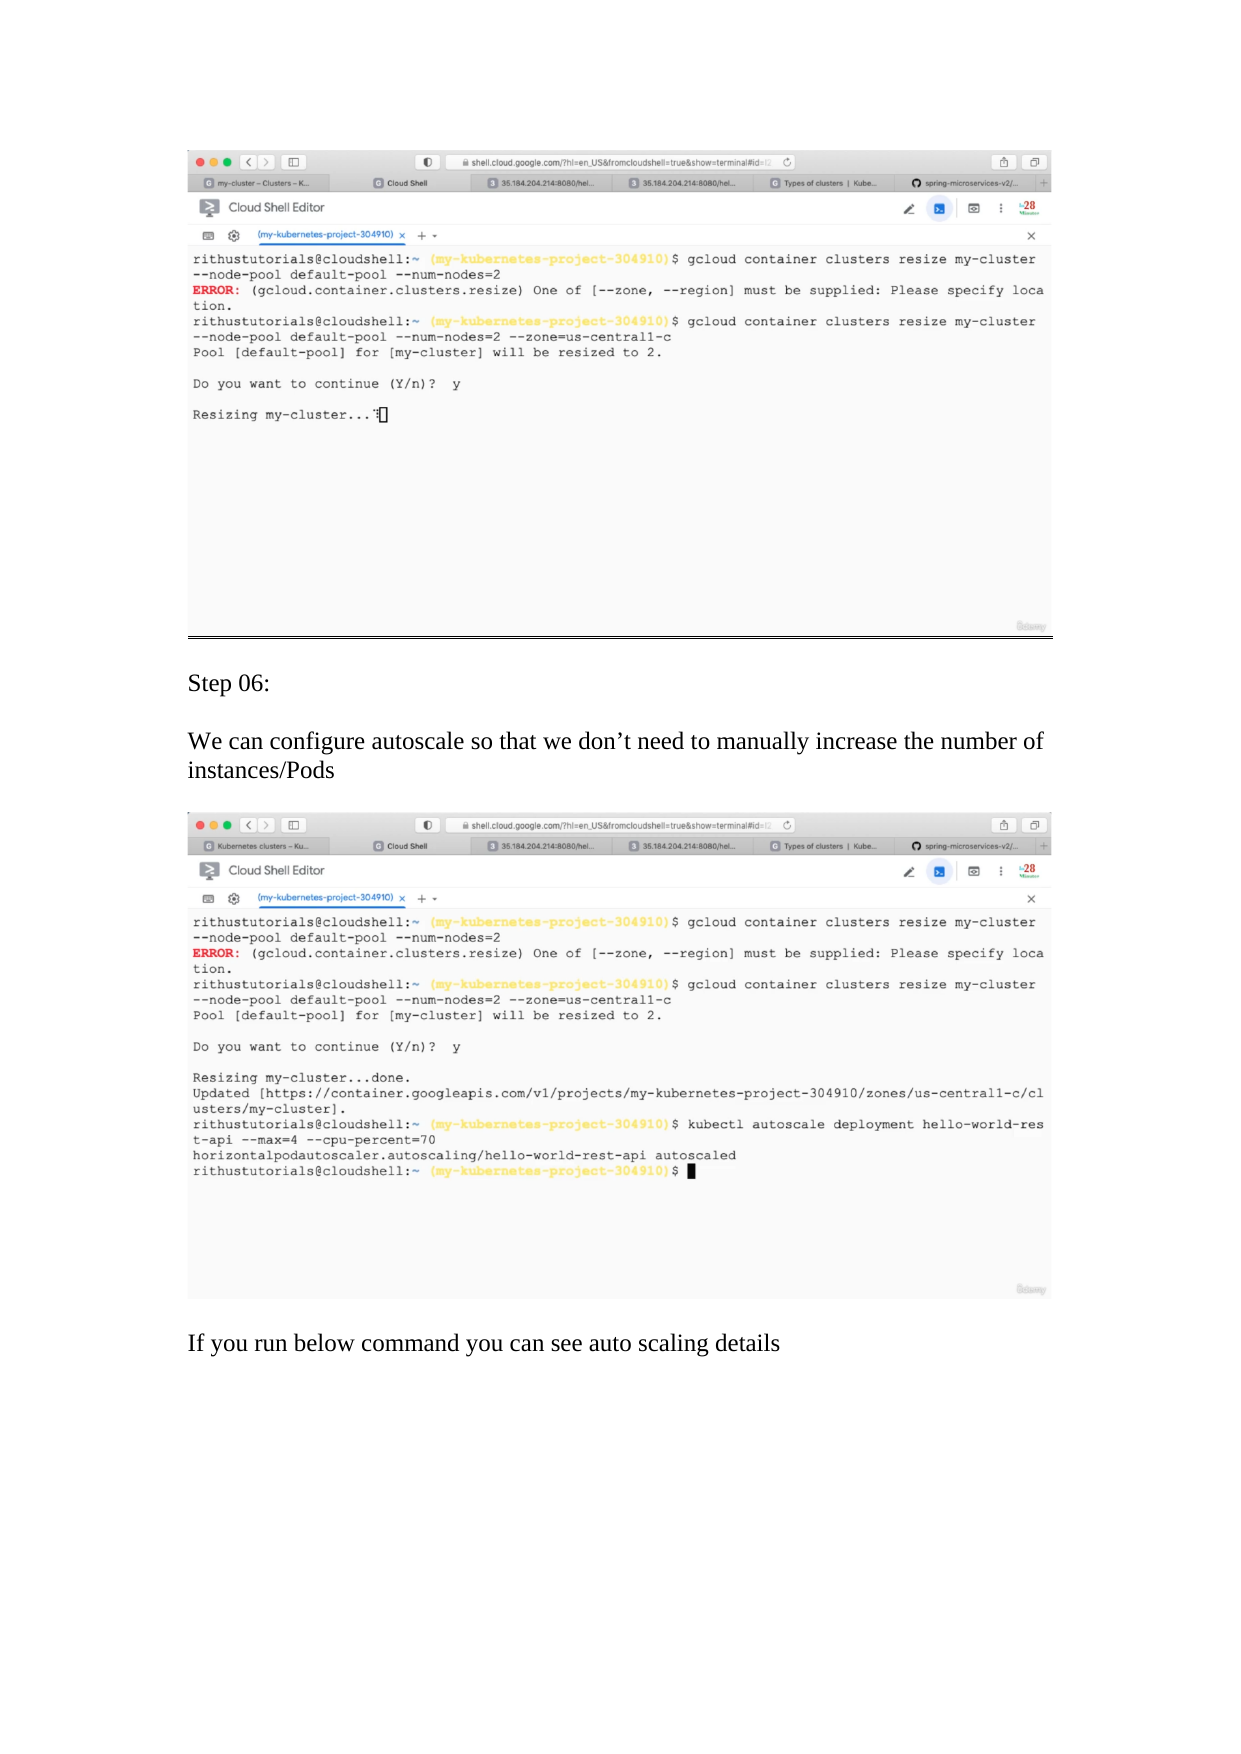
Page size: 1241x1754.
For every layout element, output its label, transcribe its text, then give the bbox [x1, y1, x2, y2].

picture [187, 812, 1052, 1299]
text We can configure autoscale so that we don’t need to manually increase the number of instances/Pods [187, 726, 1053, 784]
text If you run below command you can see auto scaling details [187, 1328, 1053, 1357]
text Step 06: [187, 668, 1053, 697]
picture [187, 150, 1052, 636]
